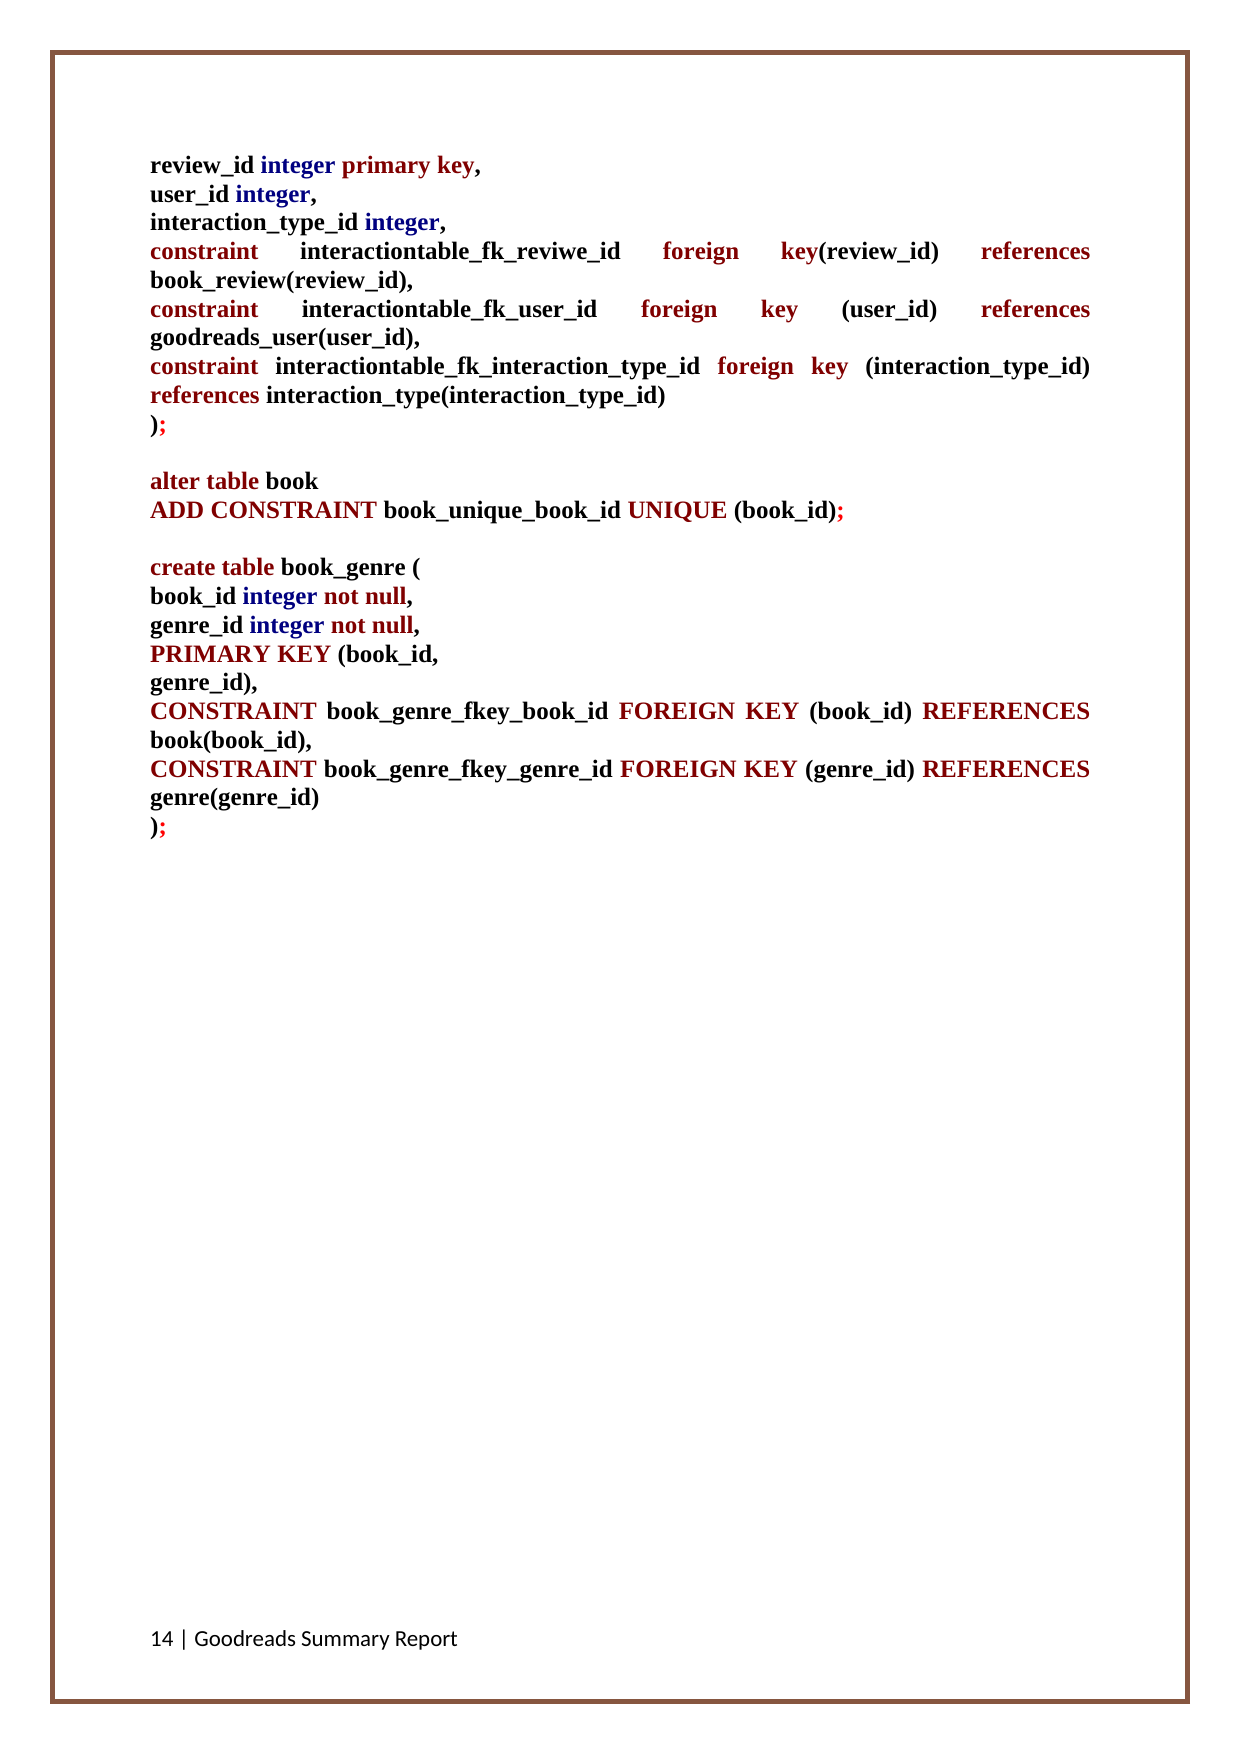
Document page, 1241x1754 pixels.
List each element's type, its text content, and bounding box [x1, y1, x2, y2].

text ); [150, 811, 1090, 840]
text genre_id), [150, 667, 1090, 696]
text book_id integer not null, [150, 581, 1090, 610]
text ADD CONSTRAINT book_unique_book_id UNIQUE (book_id); [150, 495, 1090, 524]
text constraint interactiontable_fk_reviwe_id foreign key(review_id) references book_review(review_id), [150, 236, 1090, 294]
text constraint interactiontable_fk_interaction_type_id foreign key (interaction_type_id) references interaction_type(interaction_type_id) [150, 351, 1090, 409]
text PRIMARY KEY (book_id, [150, 639, 1090, 667]
text CONSTRAINT book_genre_fkey_genre_id FOREIGN KEY (genre_id) REFERENCES genre(genre_id) [150, 754, 1090, 811]
text interaction_type_id integer, [150, 207, 1090, 236]
text CONSTRAINT book_genre_fkey_book_id FOREIGN KEY (book_id) REFERENCES book(book_id), [150, 696, 1090, 754]
text user_id integer, [150, 179, 1090, 207]
text review_id integer primary key, [150, 150, 1090, 179]
text ); [150, 409, 1090, 437]
text genre_id integer not null, [150, 610, 1090, 639]
text constraint interactiontable_fk_user_id foreign key (user_id) references goodreads_user(user_id), [150, 294, 1090, 351]
text create table book_genre ( [150, 552, 1090, 581]
text alter table book [150, 466, 1090, 495]
